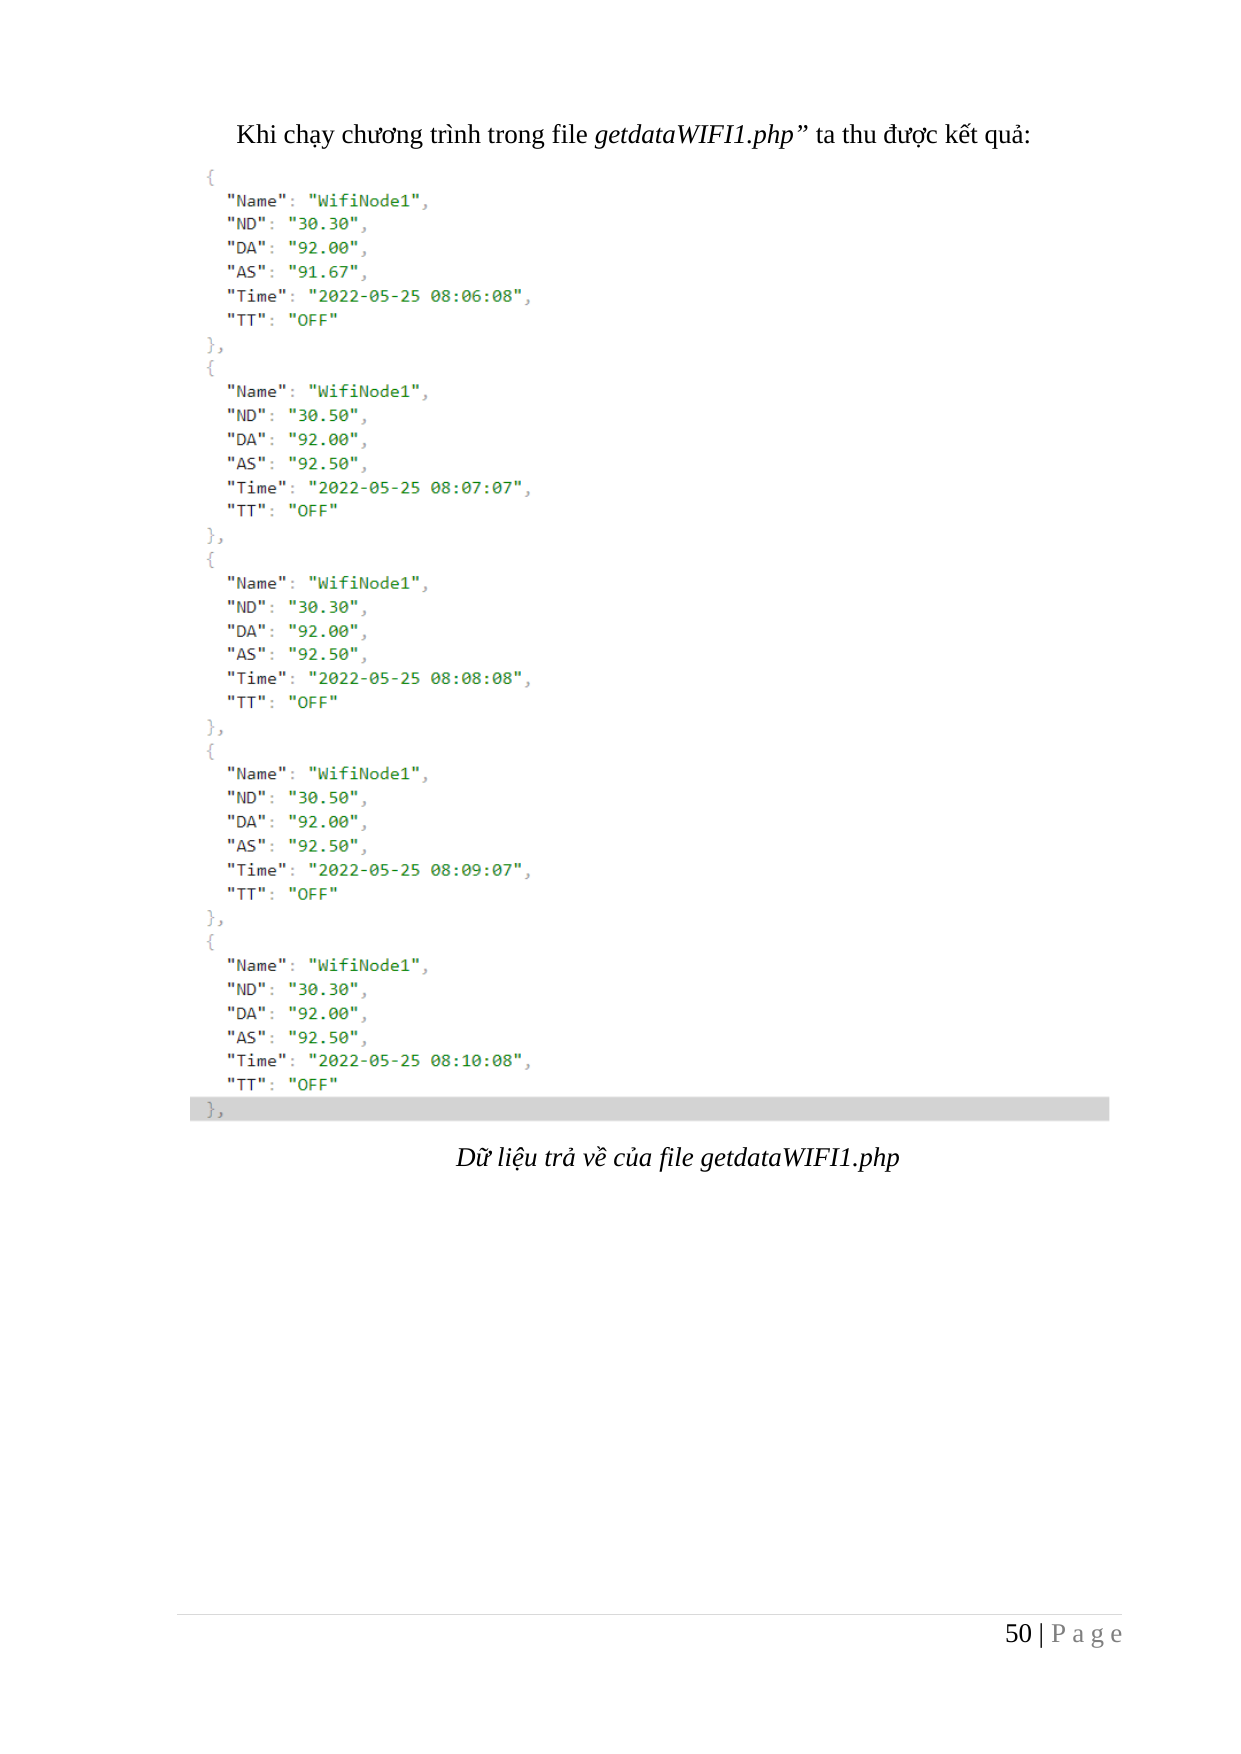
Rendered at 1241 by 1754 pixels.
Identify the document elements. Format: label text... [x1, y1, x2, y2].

picture [190, 164, 1110, 1126]
text Khi chạy chương trình trong file getdataWIFI1.php” ta thu được kết quả: [236, 118, 1122, 149]
text Dữ liệu trả về của file getdataWIFI1.php [177, 1141, 1122, 1172]
